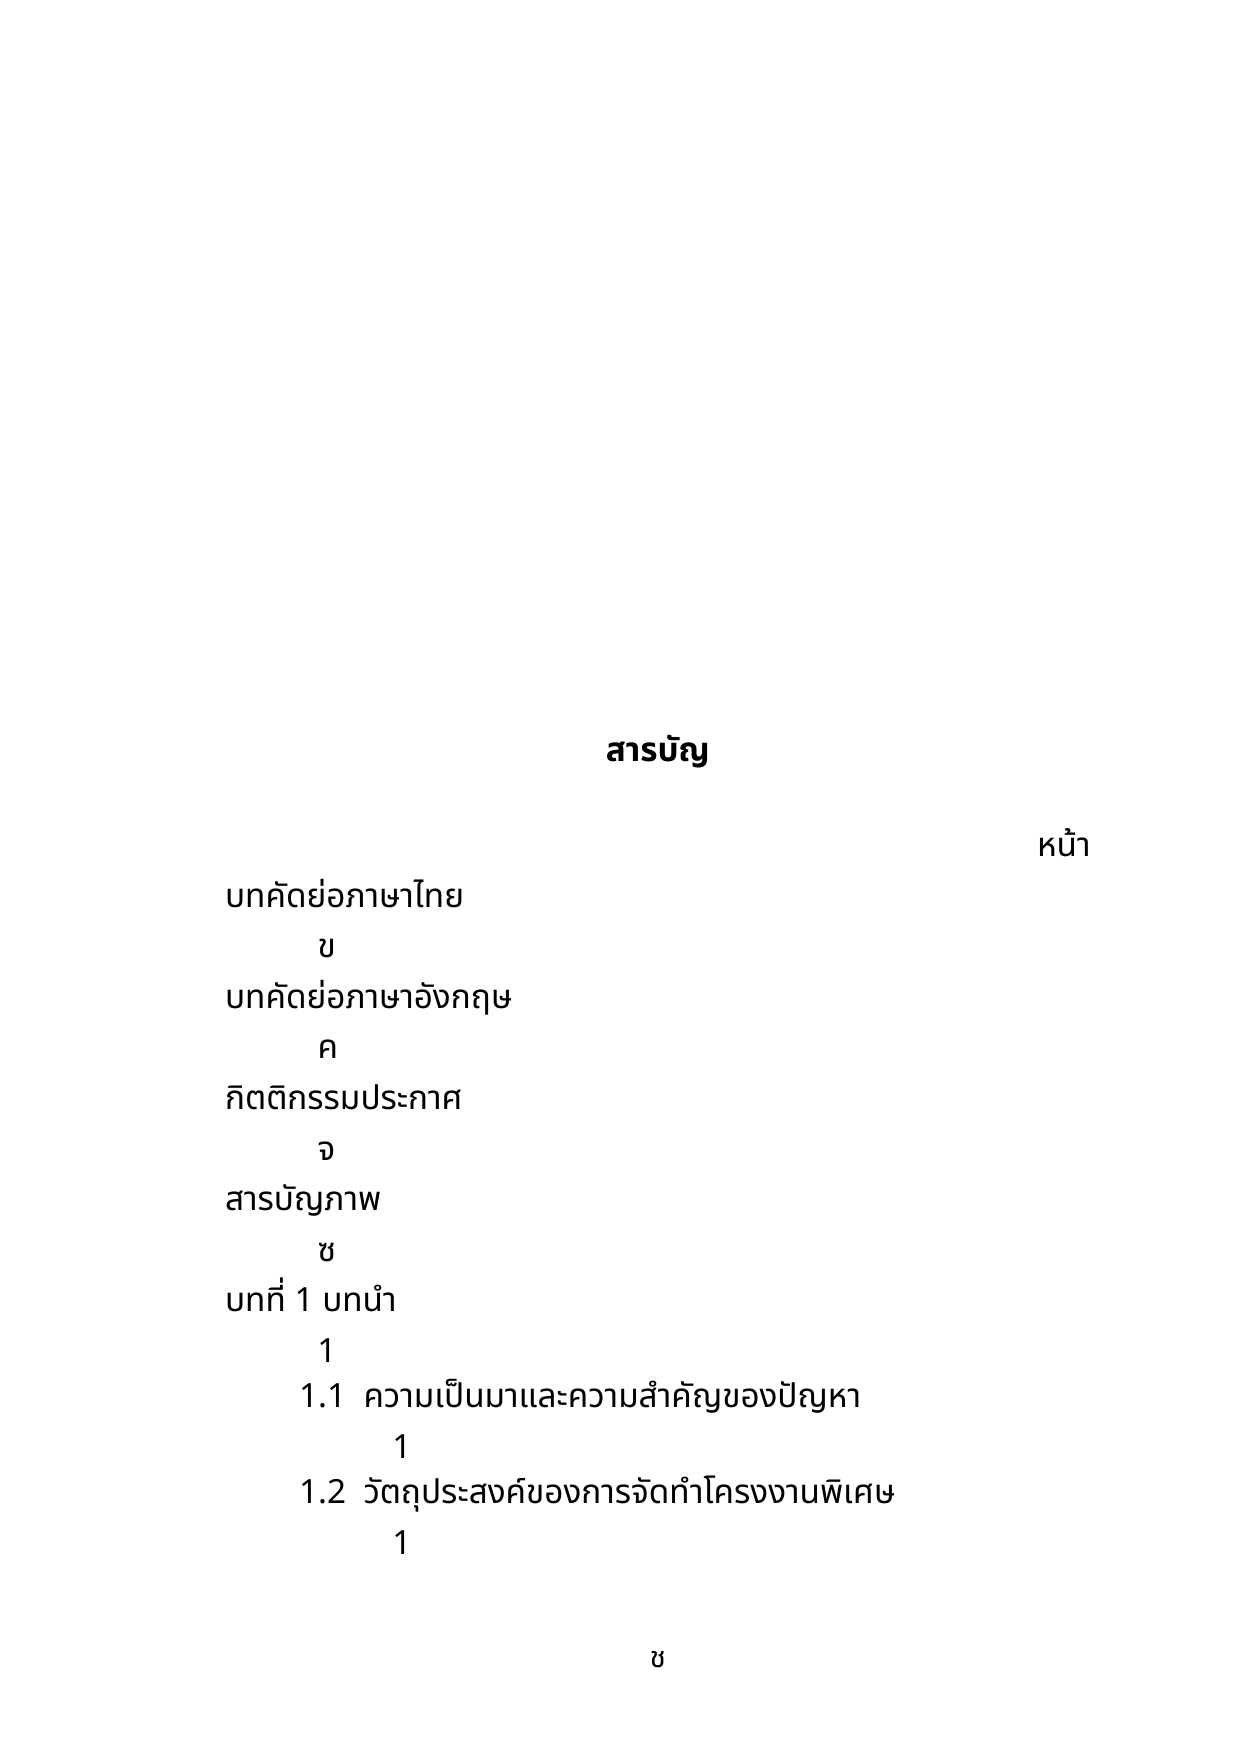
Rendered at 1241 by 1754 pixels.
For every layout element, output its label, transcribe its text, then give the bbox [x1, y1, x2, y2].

text 1.2 วัตถุประสงค์ของการจัดทำโครงงานพิเศษ 1 [225, 1468, 1090, 1564]
text สารบัญ [225, 726, 1090, 776]
text หน้า [312, 821, 1090, 872]
text 1.1 ความเป็นมาและความสำคัญของปัญหา 1 [225, 1372, 1090, 1468]
text บทคัดย่อภาษาไทย ข [225, 872, 1090, 973]
text บทที่ 1 บทนำ 1 [225, 1276, 1090, 1372]
text บทคัดย่อภาษาอังกฤษ ค [225, 973, 1090, 1074]
text สารบัญภาพ ซ [225, 1175, 1090, 1276]
text กิตติกรรมประกาศ จ [225, 1074, 1090, 1175]
